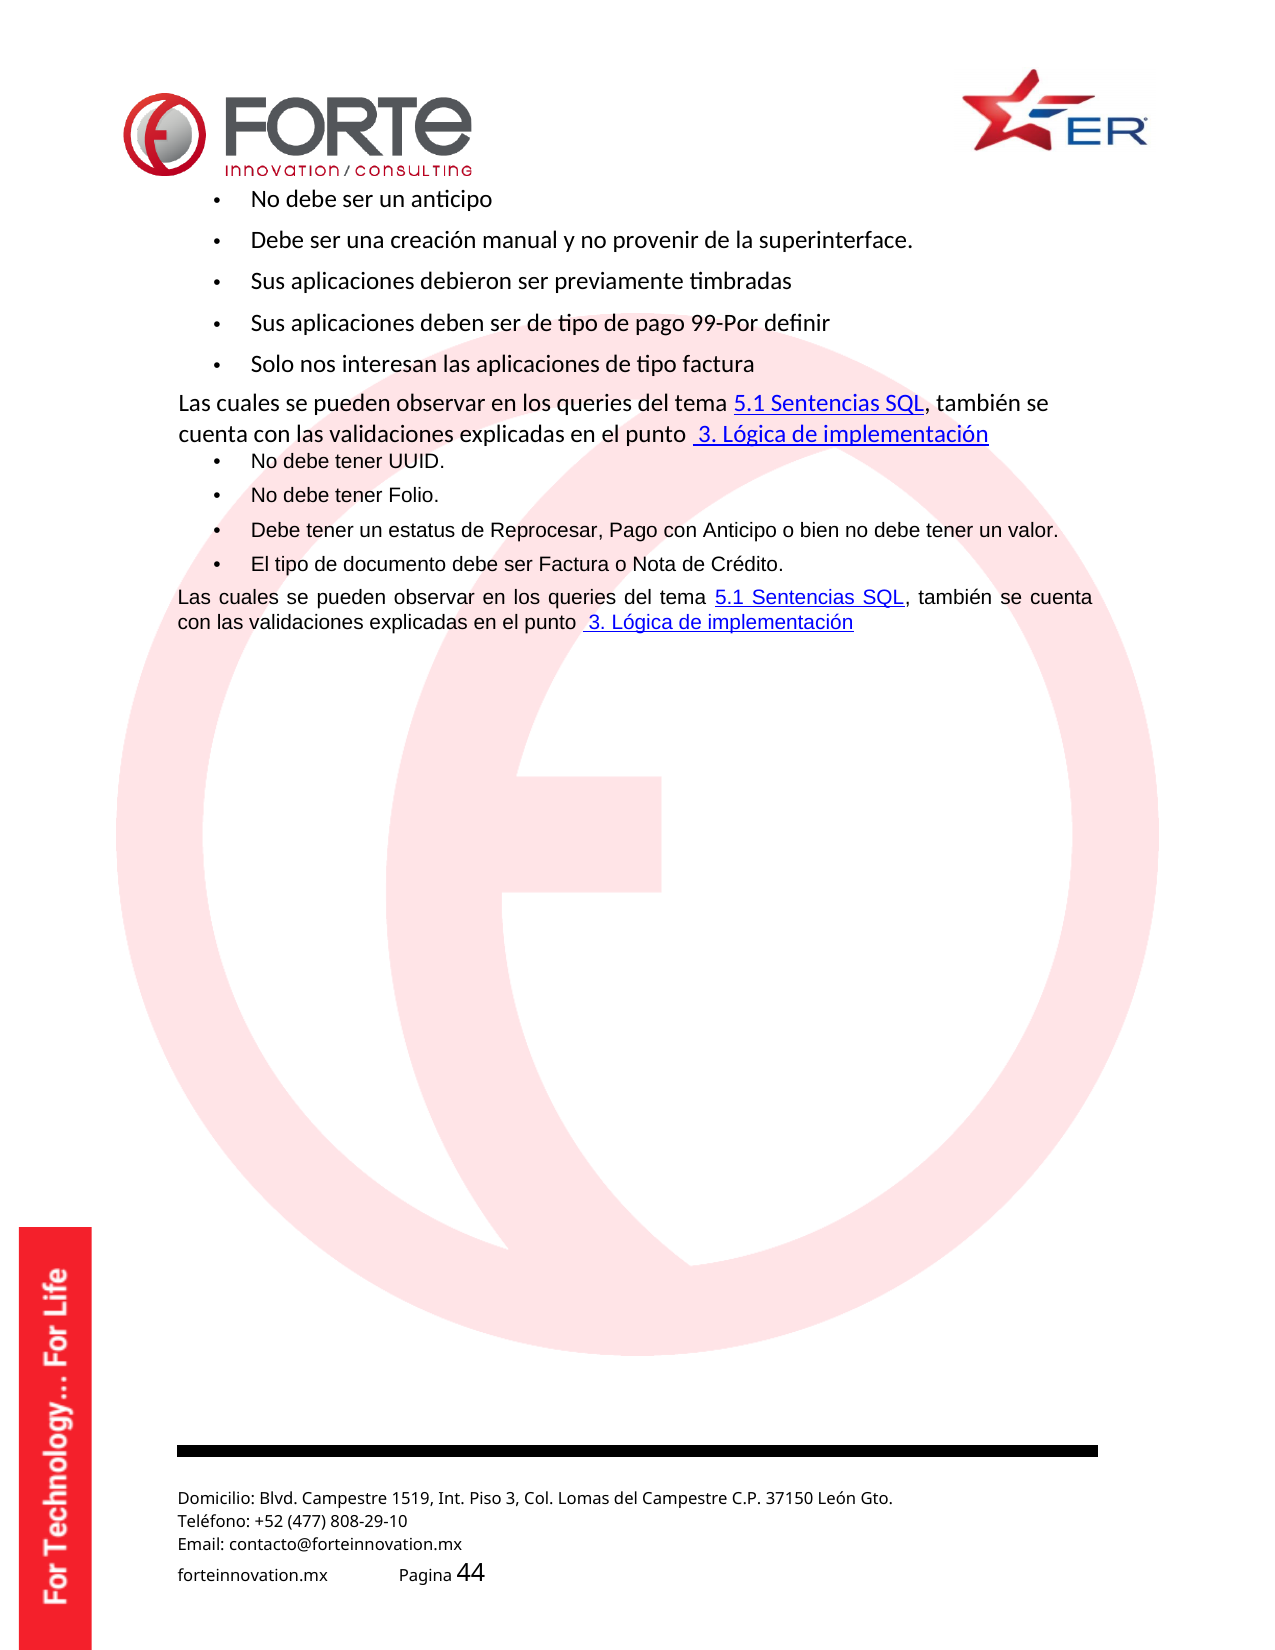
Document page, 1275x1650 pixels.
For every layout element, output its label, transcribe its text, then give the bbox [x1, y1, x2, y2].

picture [123, 93, 472, 176]
list Sus aplicaciones debieron ser previamente timbradas [213, 266, 1098, 296]
list No debe tener UUID. [213, 448, 1093, 472]
list Debe ser una creación manual y no provenir de la superinterface. [213, 224, 1098, 255]
list Sus aplicaciones deben ser de tipo de pago 99-Por definir [213, 307, 1098, 337]
list Solo nos interesan las aplicaciones de tipo factura [213, 348, 1098, 378]
list No debe ser un anticipo [213, 183, 1098, 214]
text Las cuales se pueden observar en los queries del tema 5.1 Sentencias SQL, también se cuenta con las validaciones explicadas en el punto 3. Lógica de implementación [177, 585, 1093, 634]
list El tipo de documento debe ser Factura o Nota de Crédito. [213, 552, 1093, 576]
list Debe tener un estatus de Reprocesar, Pago con Anticipo o bien no debe tener un valor. [213, 518, 1093, 542]
text Las cuales se pueden observar en los queries del tema 5.1 Sentencias SQL, también se cuenta con las validaciones explicadas en el punto 3. Lógica de implementación [178, 387, 1098, 448]
picture [953, 67, 1157, 152]
list No debe tener Folio. [213, 483, 1093, 507]
